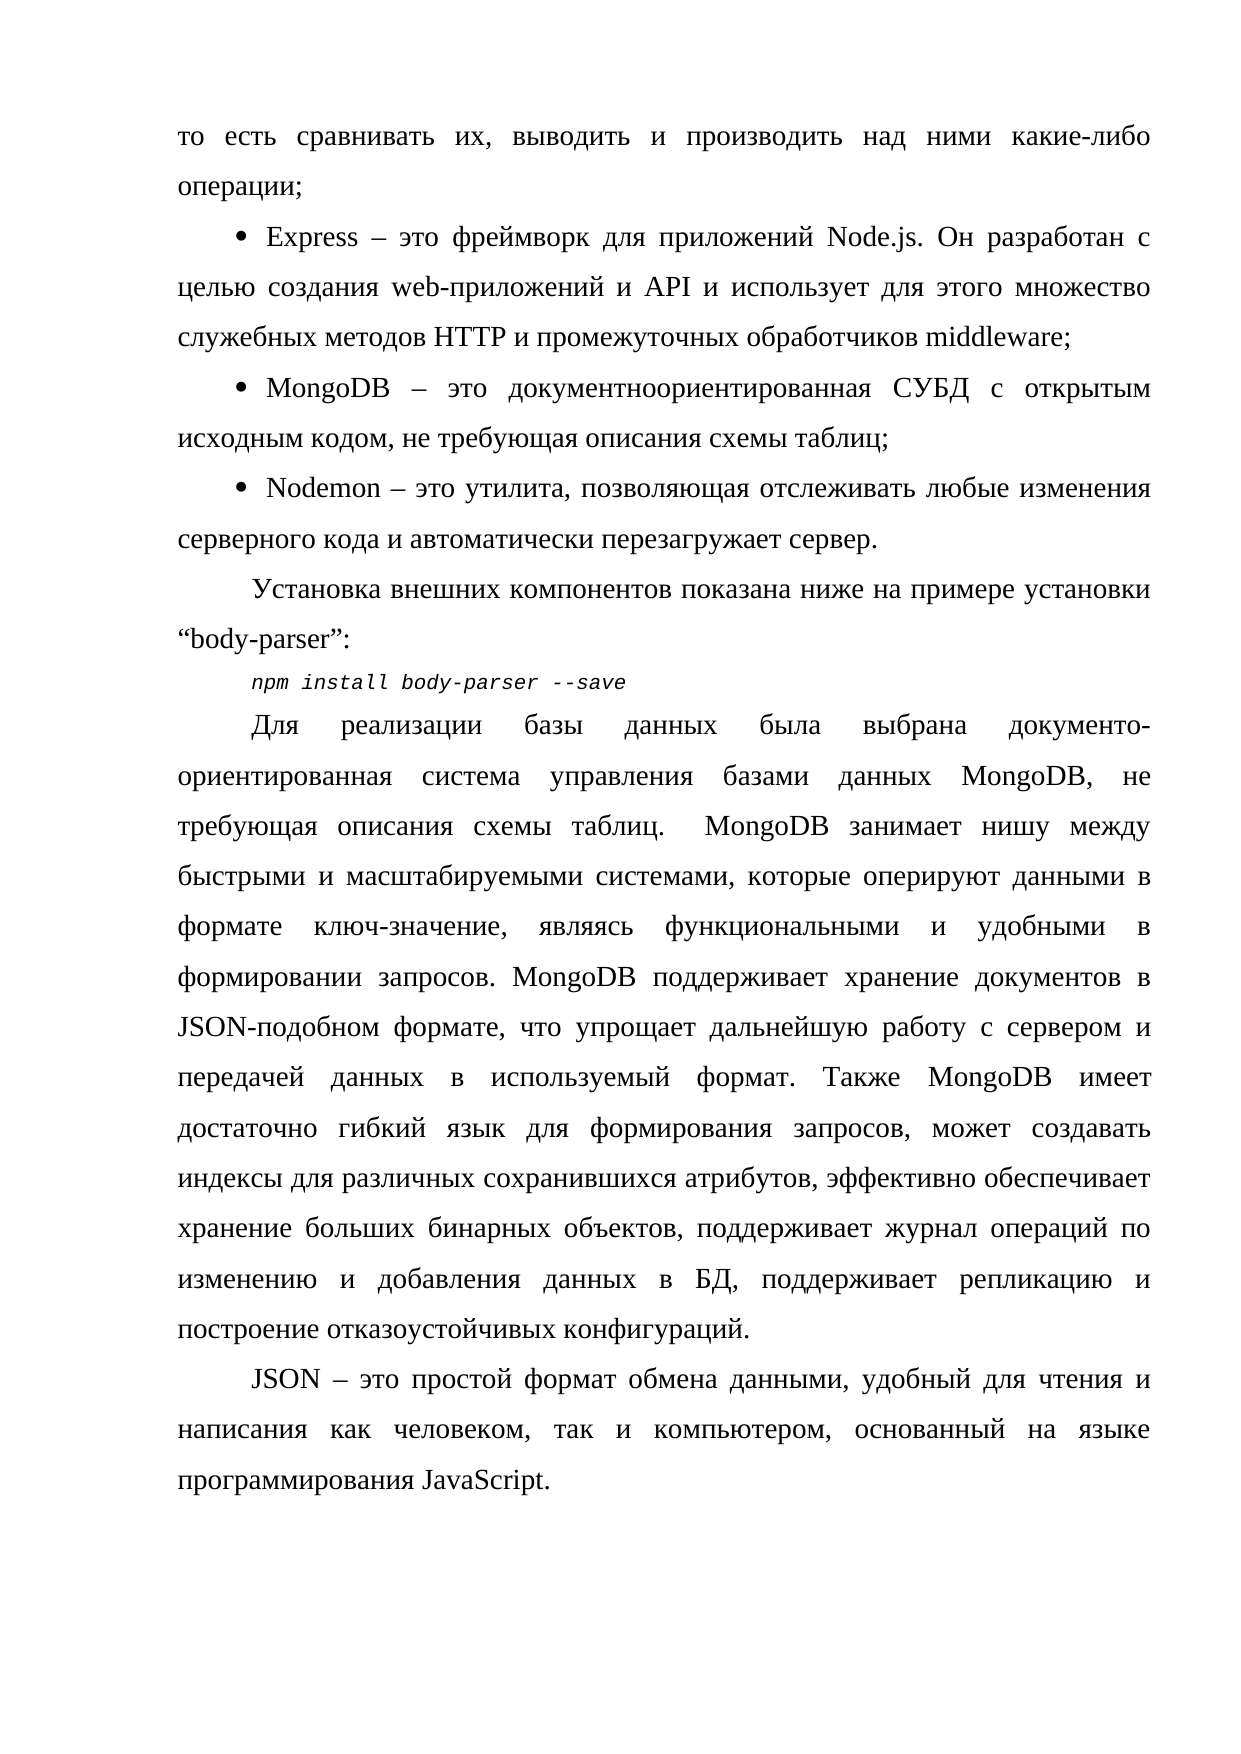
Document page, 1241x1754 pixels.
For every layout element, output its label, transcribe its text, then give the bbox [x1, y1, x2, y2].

text MongoDB – это документноориентированная СУБД с открытым исходным кодом, не требующая описания схемы таблиц; [177, 370, 1152, 454]
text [177, 118, 1152, 202]
text JSON – это простой формат обмена данными, удобный для чтения и написания как человеком, так и компьютером, основанный на языке программирования JavaScript. [177, 1361, 1152, 1496]
text Nodemon – это утилита, позволяющая отслеживать любые изменения серверного кода и автоматически перезагружает сервер. [177, 471, 1152, 554]
text npm install body-parser --save [177, 672, 1152, 696]
text Для реализации базы данных была выбрана документо-ориентированная система управления базами данных MongoDB, не требующая описания схемы таблиц. MongoDB занимает нишу между быстрыми и масштабируемыми системами, которые оперируют данными в формате ключ-значение, являясь функциональными и удобными в формировании запросов. MongoDB поддерживает хранение документов в JSON-подобном формате, что упрощает дальнейшую работу с сервером и передачей данных в используемый формат. Также MongoDB имеет достаточно гибкий язык для формирования запросов, может создавать индексы для различных сохранившихся атрибутов, эффективно обеспечивает хранение больших бинарных объектов, поддерживает журнал операций по изменению и добавления данных в БД, поддерживает репликацию и построение отказоустойчивых конфигураций. [177, 707, 1152, 1344]
text Установка внешних компонентов показана ниже на примере установки “body-parser”: [177, 571, 1152, 655]
text Express – это фреймворк для приложений Node.js. Он разработан с целью создания web-приложений и API и использует для этого множество служебных методов HTTP и промежуточных обработчиков middleware; [177, 219, 1152, 353]
